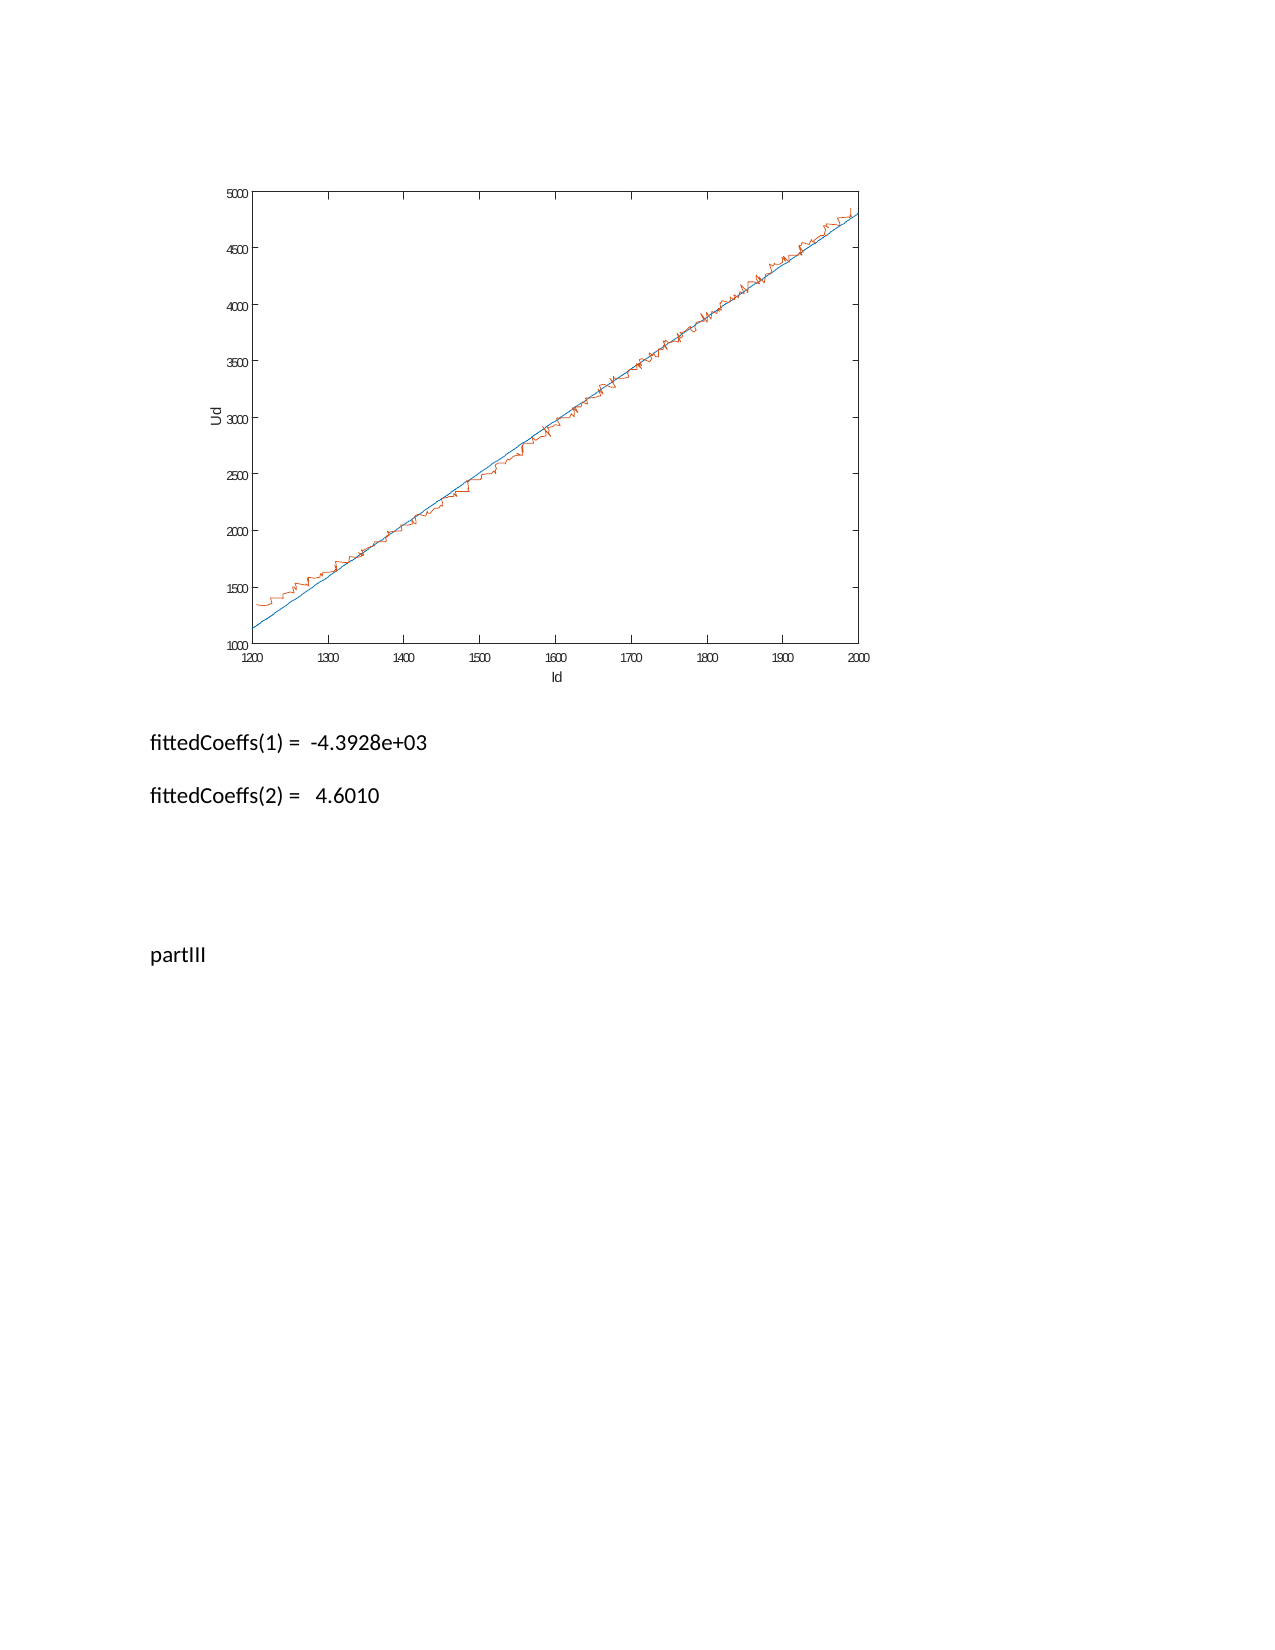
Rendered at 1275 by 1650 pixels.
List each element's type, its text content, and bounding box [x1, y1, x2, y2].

text fittedCoeffs(2) = 4.6010 [150, 781, 1125, 809]
text partIII [150, 940, 1125, 968]
text fittedCoeffs(1) = -4.3928e+03 [150, 728, 1125, 756]
